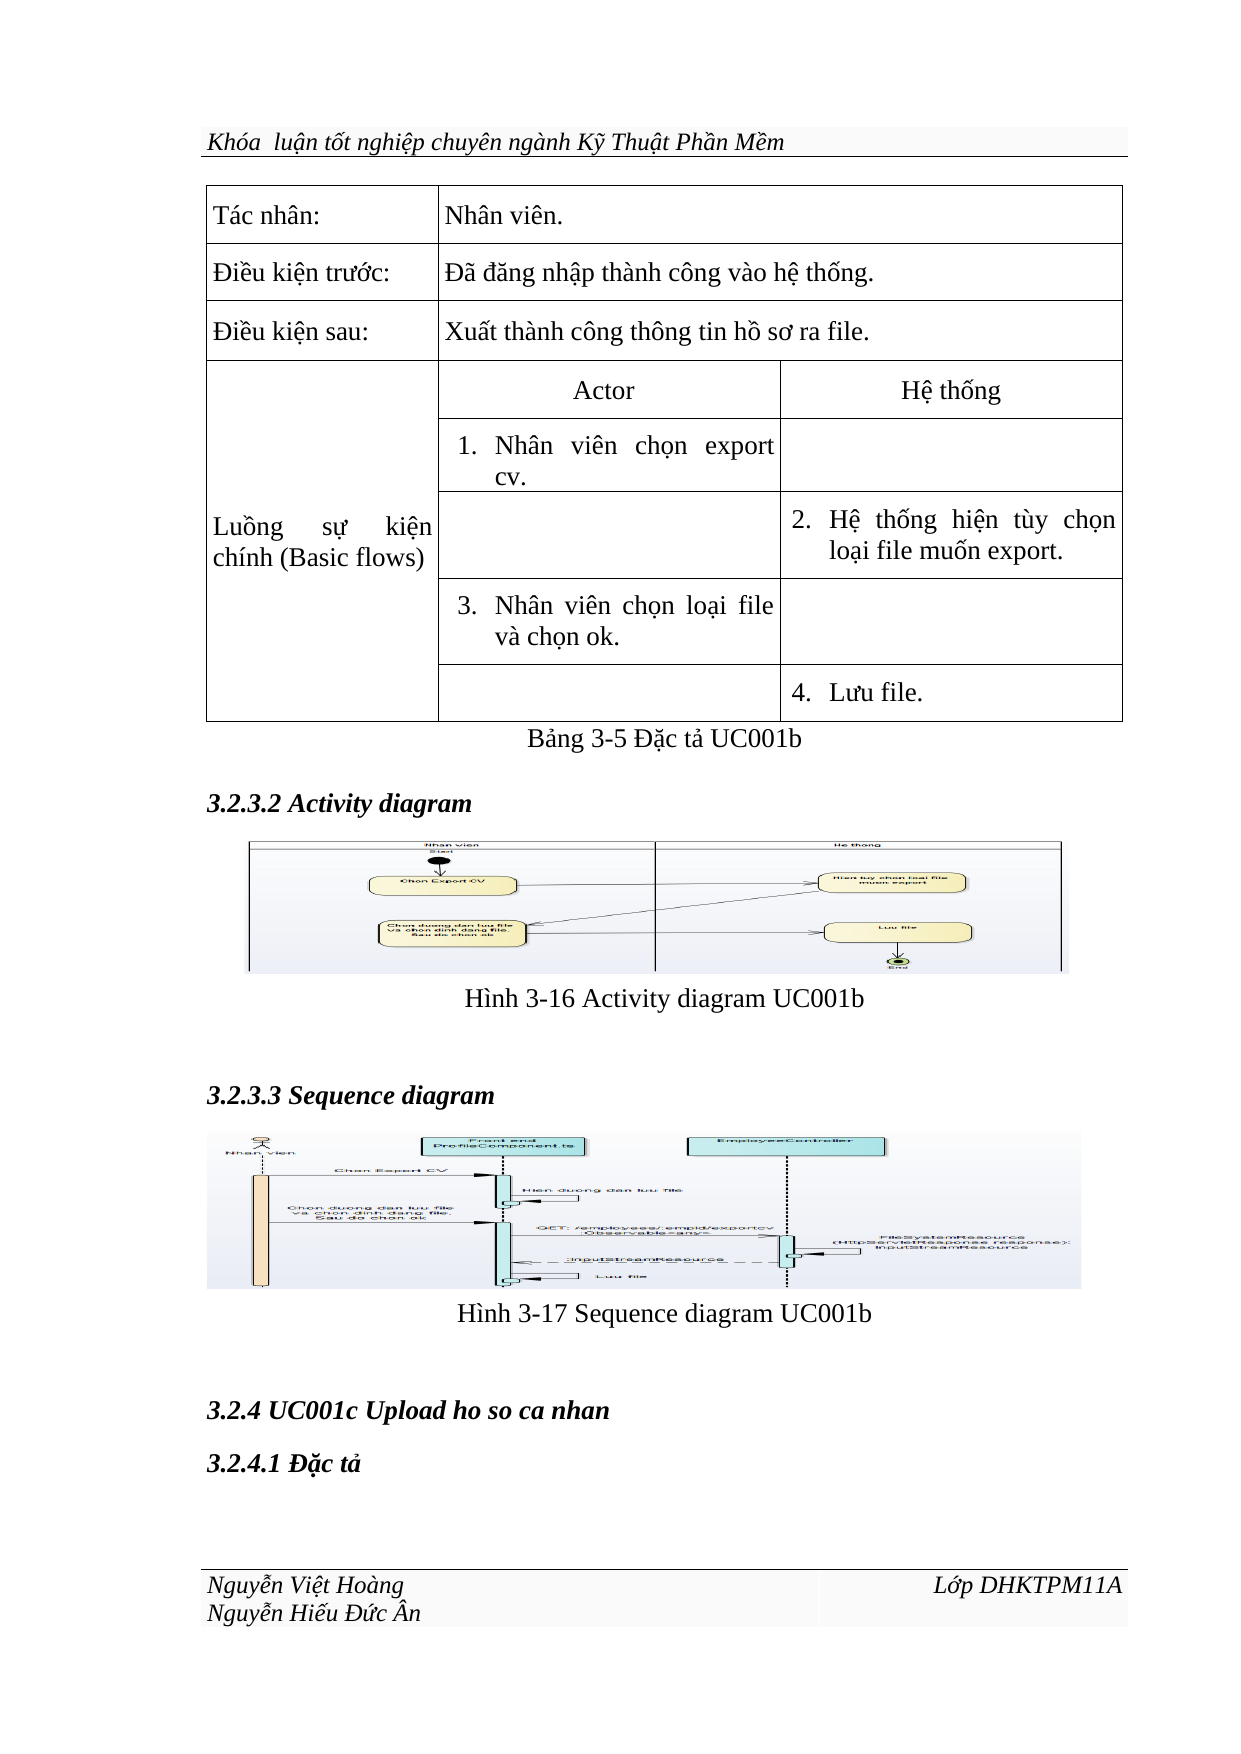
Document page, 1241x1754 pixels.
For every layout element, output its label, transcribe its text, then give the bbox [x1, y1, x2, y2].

table_cell Tác nhân: [207, 186, 438, 242]
table_cell Điều kiện trước: [207, 244, 438, 300]
table_cell Actor [439, 361, 780, 417]
table_cell [439, 665, 780, 721]
table_cell Hệ thống [781, 361, 1122, 417]
table_cell Điều kiện sau: [207, 301, 438, 360]
table_cell Nhân viên. [439, 186, 1122, 242]
table_cell [439, 492, 780, 577]
picture [244, 840, 1070, 974]
text Bảng 3-5 Đặc tả UC001b [527, 722, 802, 753]
table_cell Lưu file. [781, 665, 1122, 721]
subtitle Activity diagram [207, 787, 1122, 818]
table_cell Nhân viên chọn loại file và chọn ok. [439, 579, 780, 664]
table_cell Hệ thống hiện tùy chọn loại file muốn export. [781, 492, 1122, 577]
table_cell [781, 419, 1122, 491]
picture [206, 1131, 1082, 1289]
subtitle Đặc tả [207, 1447, 1122, 1478]
table_cell Xuất thành công thông tin hồ sơ ra file. [439, 301, 1122, 360]
table_cell Nhân viên chọn export cv. [439, 419, 780, 491]
table_cell Đã đăng nhập thành công vào hệ thống. [439, 244, 1122, 300]
subtitle UC001c Upload ho so ca nhan [207, 1394, 1122, 1425]
table_cell [781, 579, 1122, 664]
table_cell Luồng sự kiện chính (Basic flows) [207, 361, 438, 721]
subtitle Sequence diagram [207, 1079, 1122, 1110]
